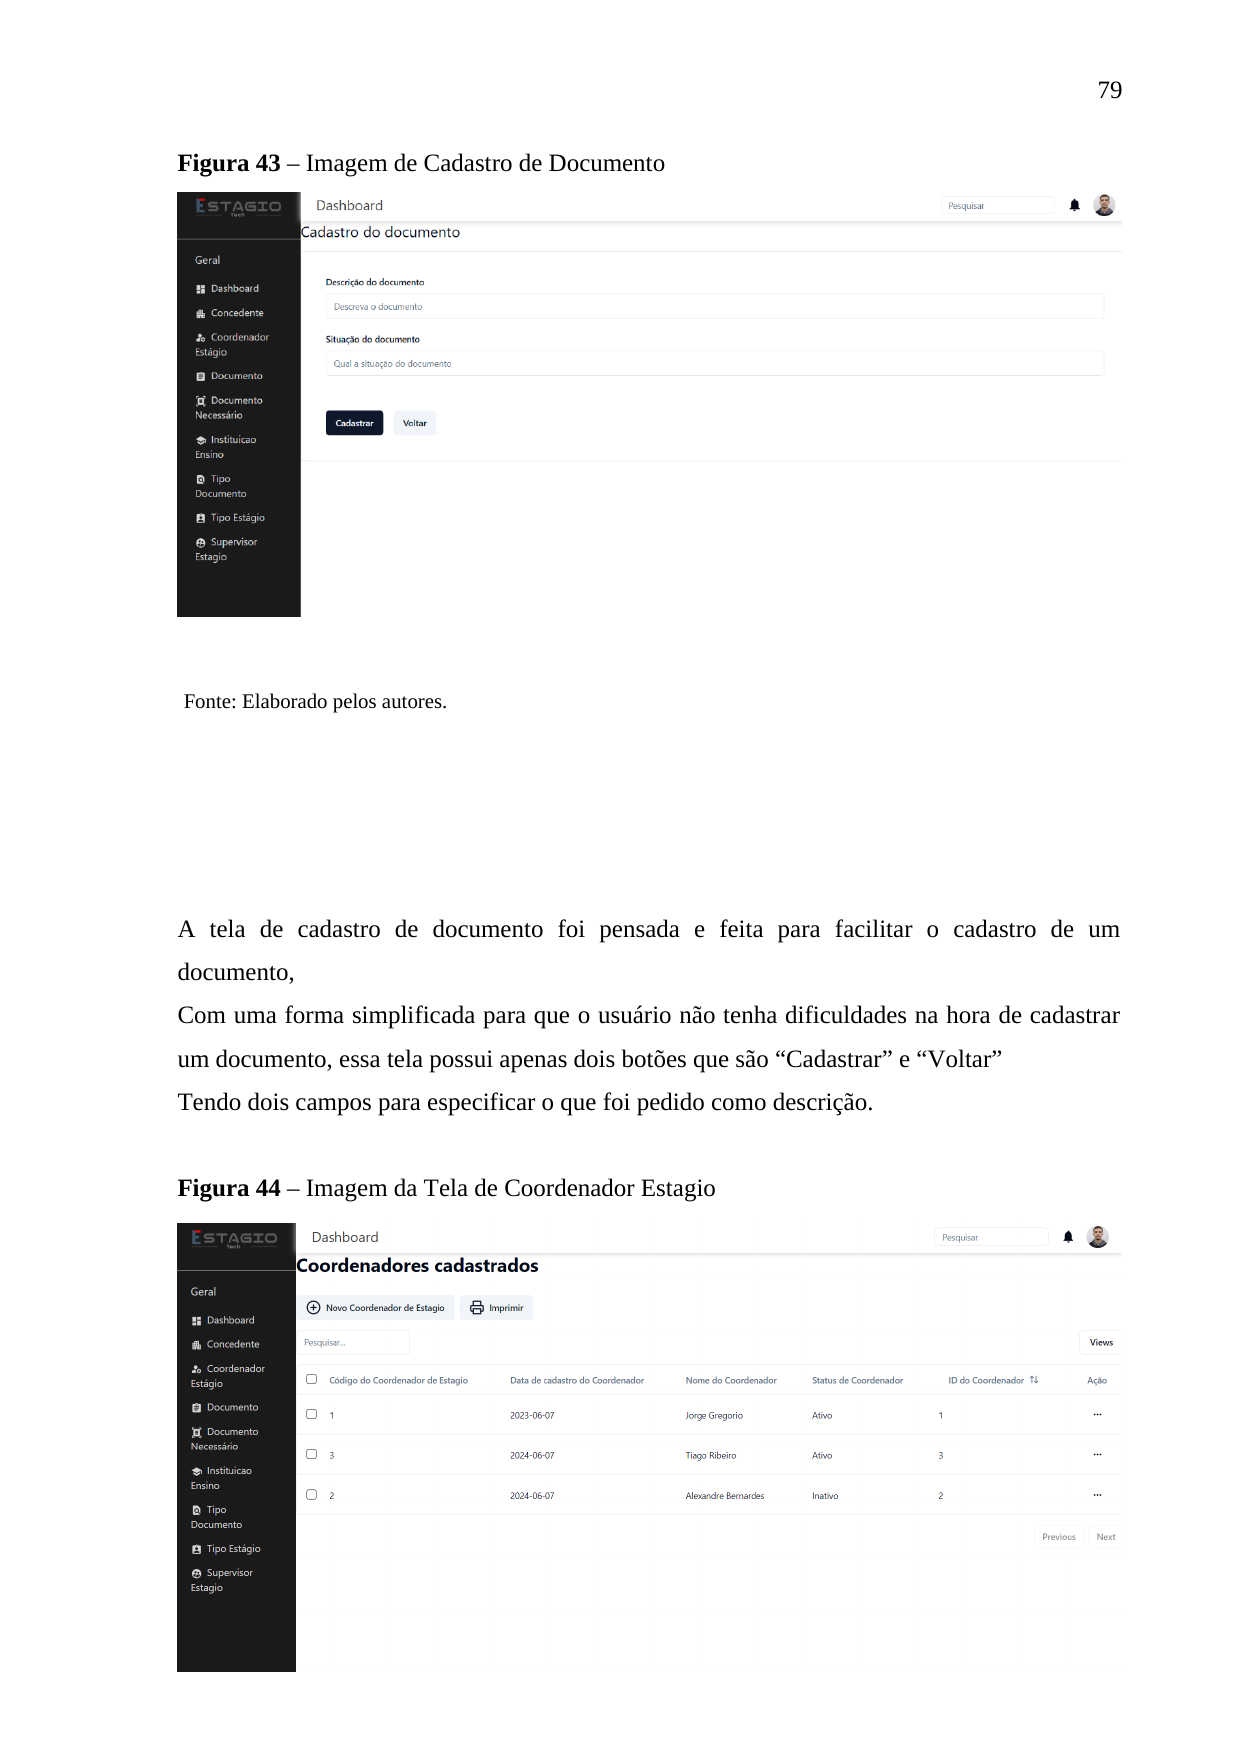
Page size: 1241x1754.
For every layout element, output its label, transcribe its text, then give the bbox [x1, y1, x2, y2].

picture [177, 192, 1123, 617]
text Figura 43 – Imagem de Cadastro de Documento [177, 148, 1122, 176]
text Fonte: Elaborado pelos autores. [177, 689, 1122, 713]
text Tendo dois campos para especificar o que foi pedido como descrição. [177, 1087, 1122, 1116]
text Com uma forma simplificada para que o usuário não tenha dificuldades na hora de cadastrar um documento, essa tela possui apenas dois botões que são “Cadastrar” e “Voltar” [177, 1001, 1122, 1072]
text Figura 44 – Imagem da Tela de Coordenador Estagio [177, 1173, 1122, 1202]
picture [177, 1223, 1123, 1672]
text A tela de cadastro de documento foi pensada e feita para facilitar o cadastro de um documento, [177, 914, 1122, 986]
